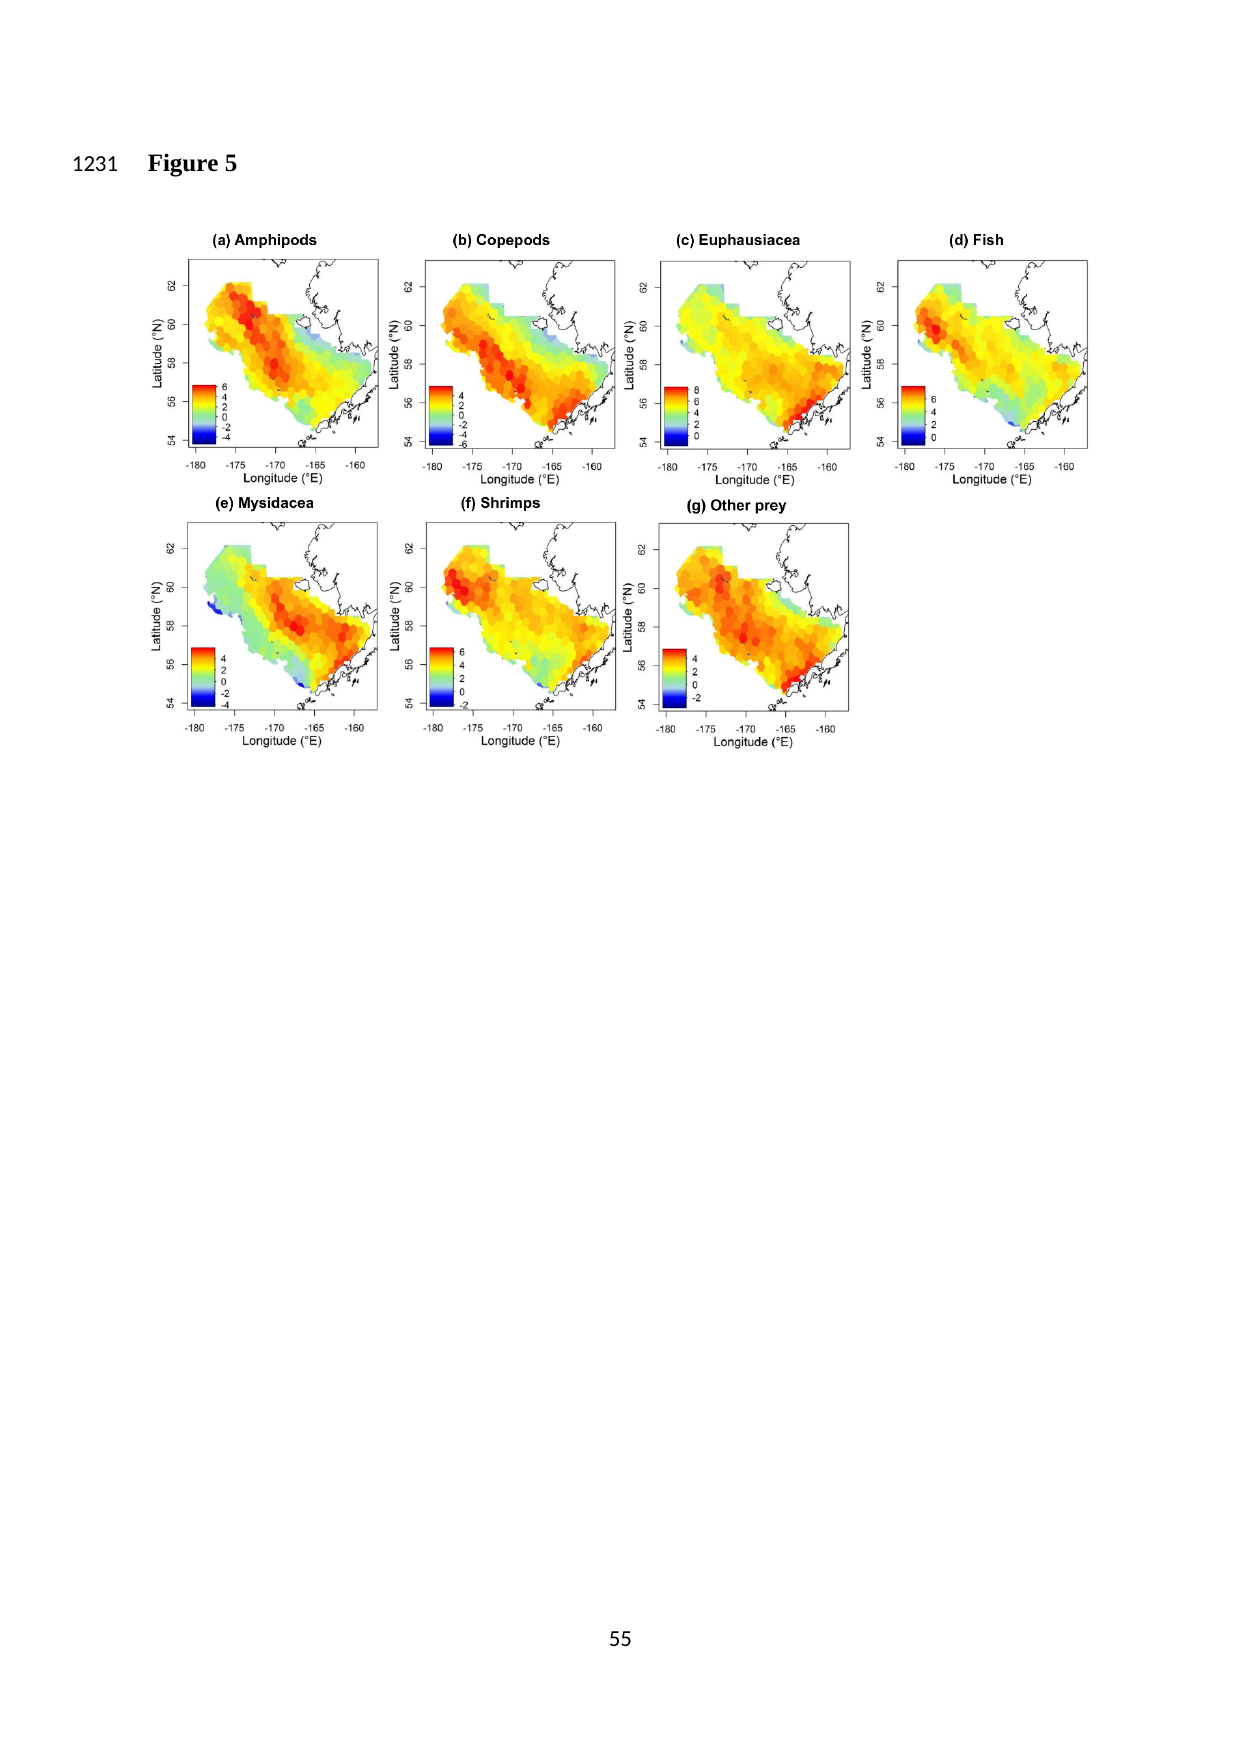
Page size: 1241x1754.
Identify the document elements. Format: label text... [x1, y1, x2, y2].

text Figure 5 [148, 148, 1093, 176]
picture [147, 226, 1093, 752]
